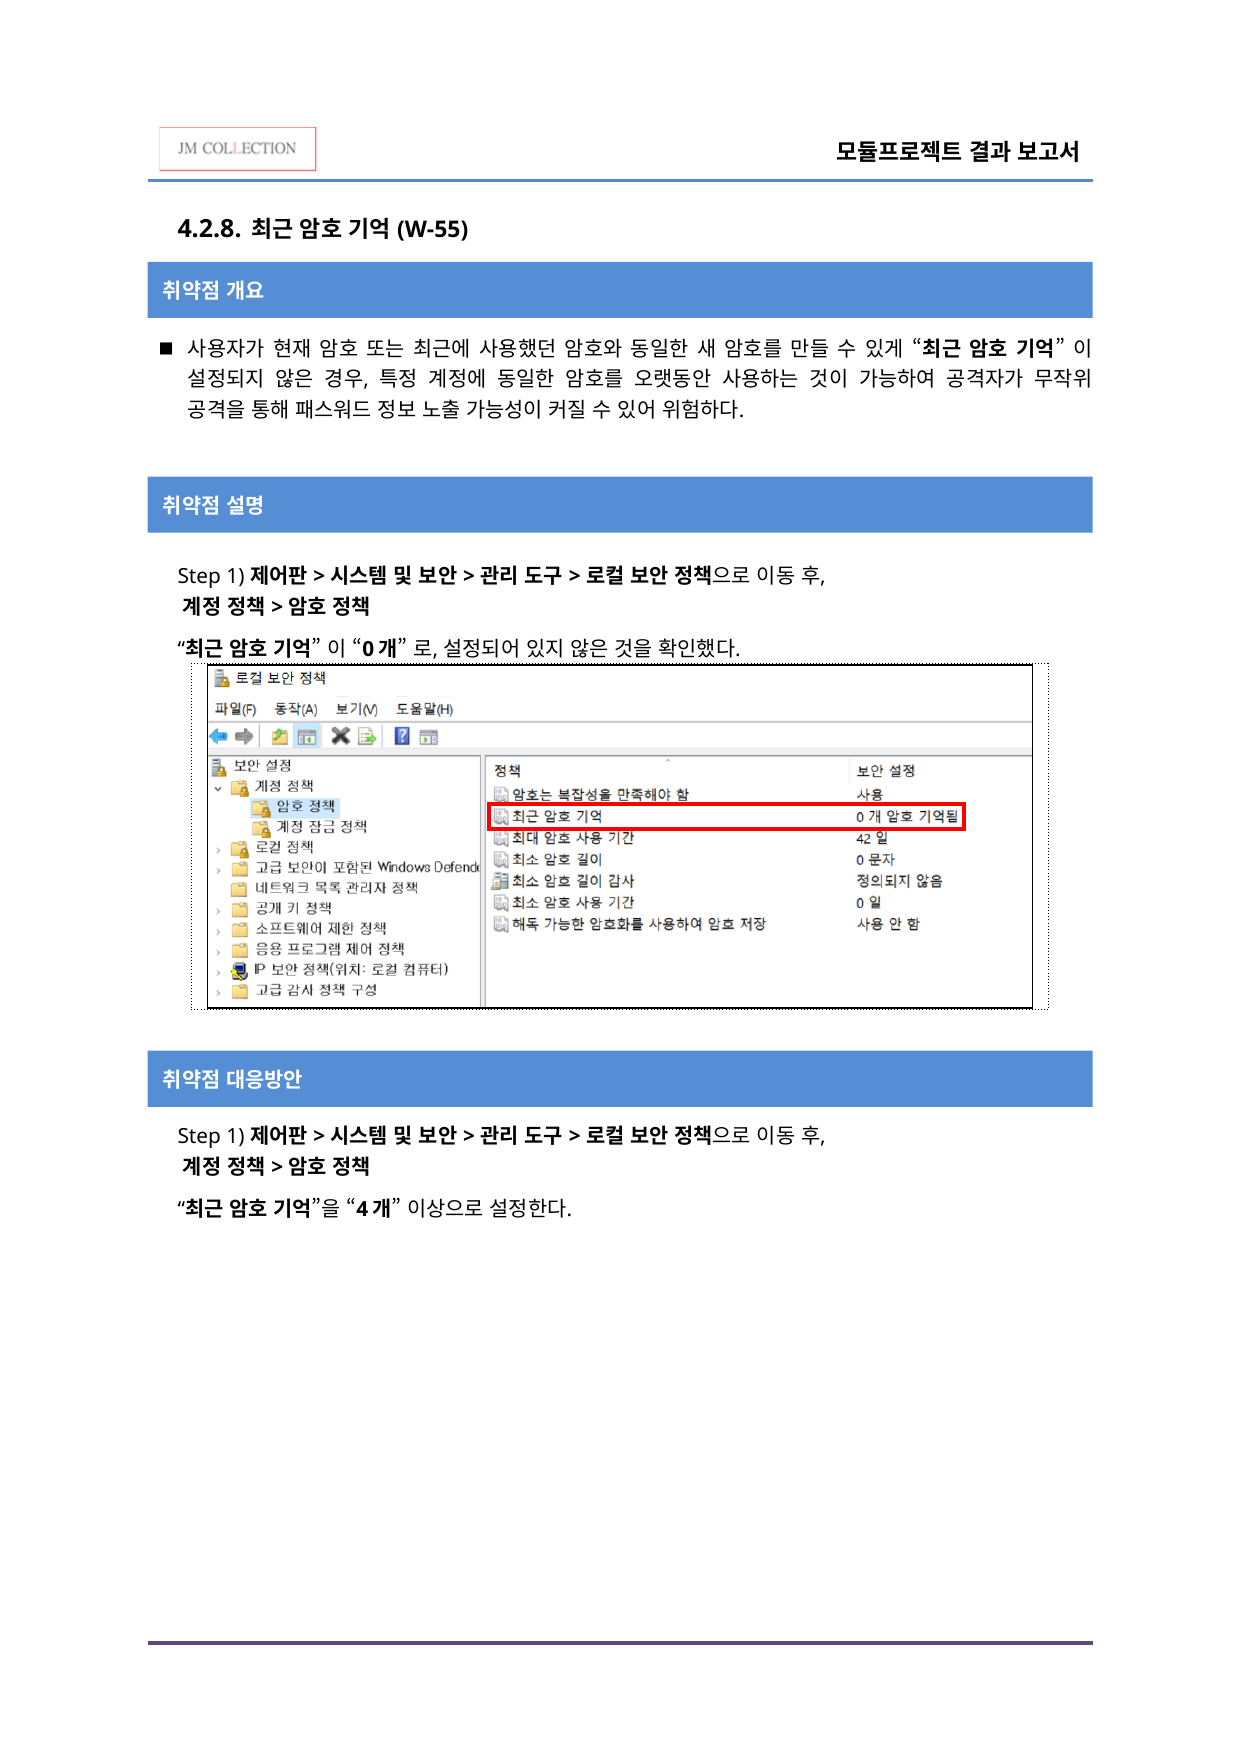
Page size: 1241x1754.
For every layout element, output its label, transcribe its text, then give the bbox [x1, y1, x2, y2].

picture [208, 666, 1032, 1007]
text Step 1) 제어판 > 시스템 및 보안 > 관리 도구 > 로컬 보안 정책으로 이동 후, 계정 정책 > 암호 정책 [177, 1119, 1072, 1180]
table_header [192, 663, 207, 1009]
text Step 1) 제어판 > 시스템 및 보안 > 관리 도구 > 로컬 보안 정책으로 이동 후, 계정 정책 > 암호 정책 [177, 559, 1072, 620]
text “최근 암호 기억”을 “4개” 이상으로 설정한다. [148, 1193, 1072, 1223]
text “최근 암호 기억” 이 “0개” 로, 설정되어 있지 않은 것을 확인했다. [148, 633, 1072, 663]
picture [159, 127, 318, 173]
text 최근 암호 기억 (W-55) [177, 211, 1092, 245]
list 사용자가 현재 암호 또는 최근에 사용했던 암호와 동일한 새 암호를 만들 수 있게 “최근 암호 기억” 이 설정되지 않은 경우, 특정 계정에 동일한 암호를 오랫동안 사용하는 것이 가능하여 공격자가 무작위 공격을 통해 패스워드 정보 노출 가능성이 커질 수 있어 위험하다. [158, 332, 1092, 423]
table_header [1033, 663, 1048, 1009]
